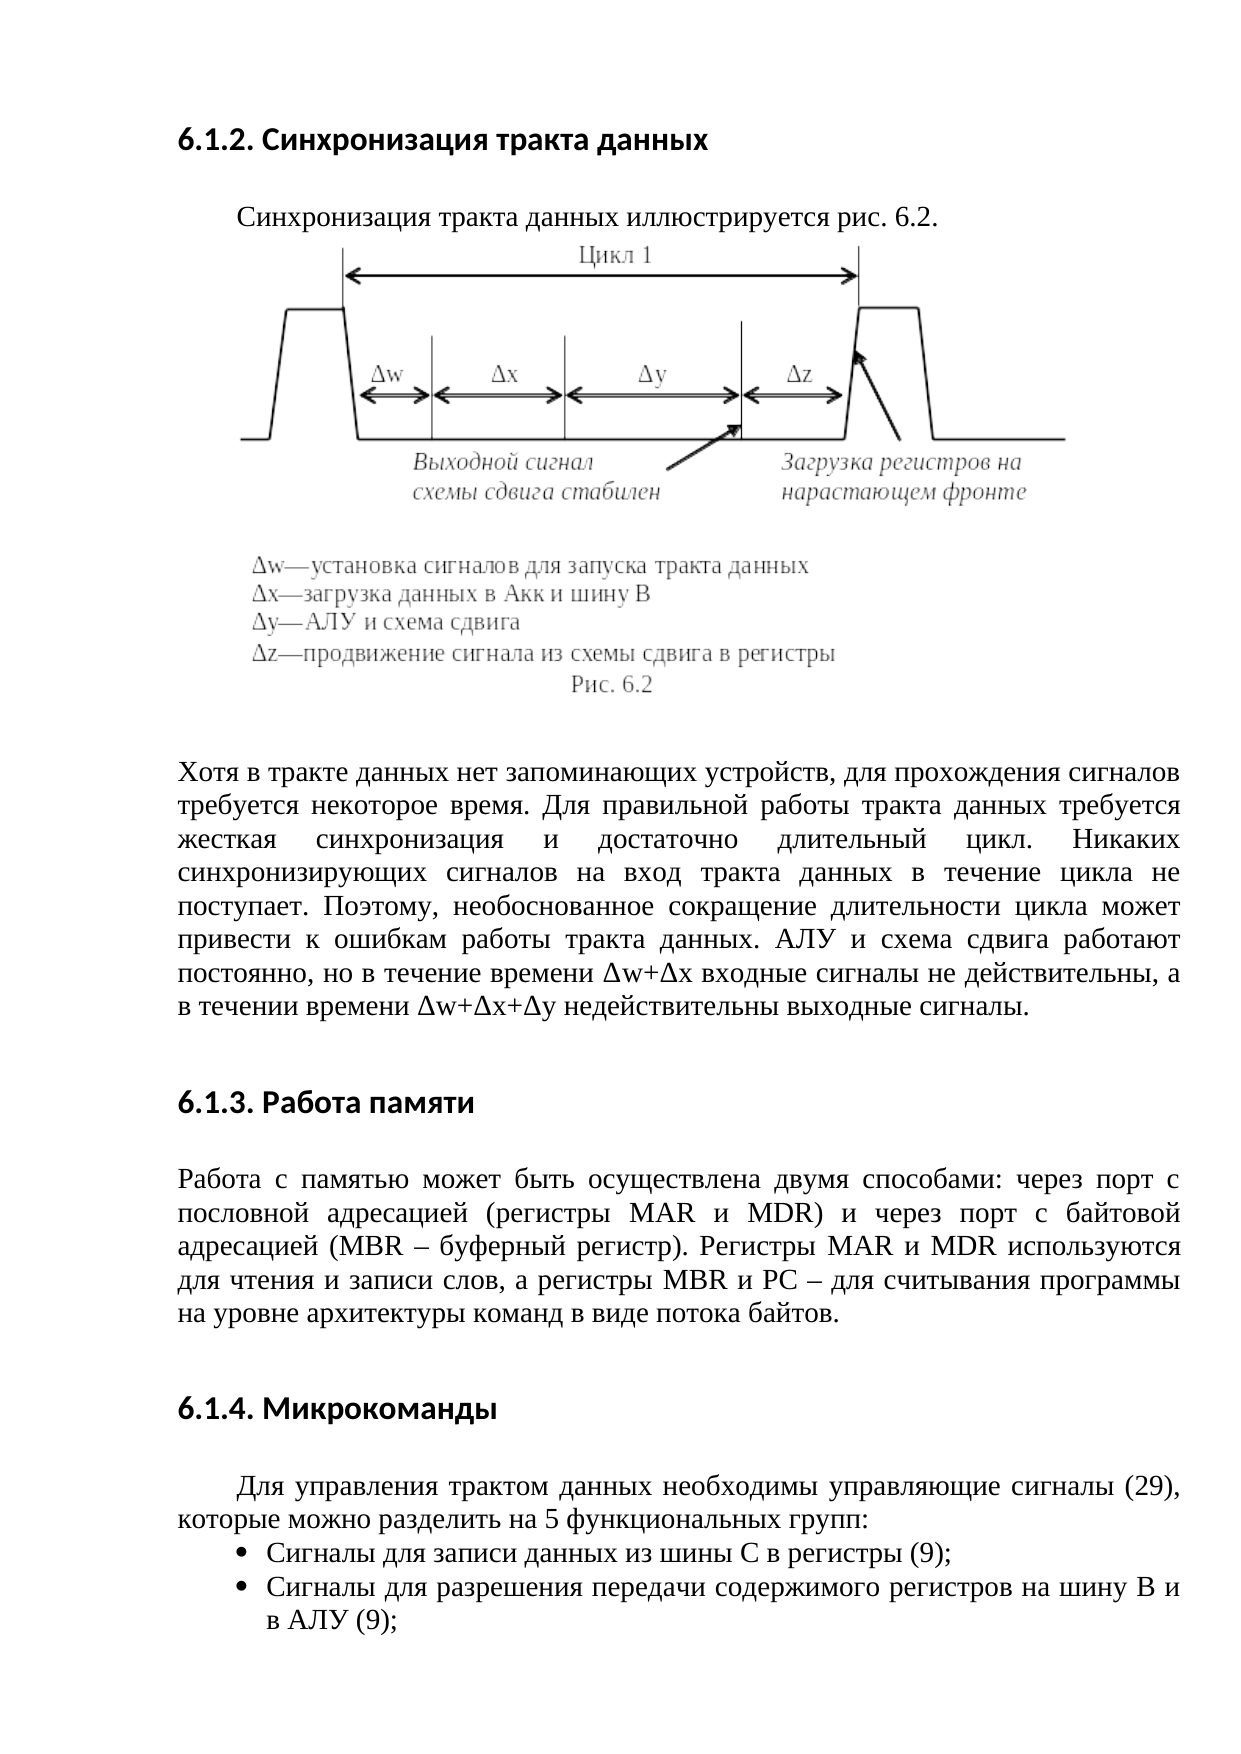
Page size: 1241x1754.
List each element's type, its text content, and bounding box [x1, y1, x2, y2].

list Сигналы для записи данных из шины С в регистры (9); [236, 1535, 1181, 1569]
text Для управления трактом данных необходимы управляющие сигналы (29), которые можно разделить на 5 функциональных групп: [177, 1468, 1181, 1535]
subtitle 6.1.3. Работа памяти [177, 1081, 1181, 1121]
text Работа с памятью может быть осуществлена двумя способами: через порт с пословной адресацией (регистры MAR и MDR) и через порт с байтовой адресацией (MBR – буферный регистр). Регистры MAR и MDR используются для чтения и записи слов, а регистры MBR и РС – для считывания программы на уровне архитектуры команд в виде потока байтов. [177, 1161, 1181, 1329]
subtitle 6.1.2. Синхронизация тракта данных [177, 118, 1181, 159]
subtitle 6.1.4. Микрокоманды [177, 1387, 1181, 1428]
text Хотя в трактe данных нет запоминающих устройств, для прохождения сигналов требуется некоторое время. Для правильной работы тракта данных требуется жесткая синхронизация и достаточно длительный цикл. Никаких синхронизирующих сигналов на вход тракта данных в течение цикла не поступает. Поэтому, необоснованное сокращение длительности цикла может привести к ошибкам работы тракта данных. АЛУ и схема сдвига работают постоянно, но в течение времени Δw+Δx входные сигналы не действительны, а в течении времени Δw+Δx+Δy недействительны выходные сигналы. [177, 754, 1181, 1022]
list Сигналы для разрешения передачи содержимого регистров на шину В и в АЛУ (9); [236, 1569, 1181, 1636]
text Синхронизация тракта данных иллюстрируется рис. 6.2. [177, 199, 1181, 232]
